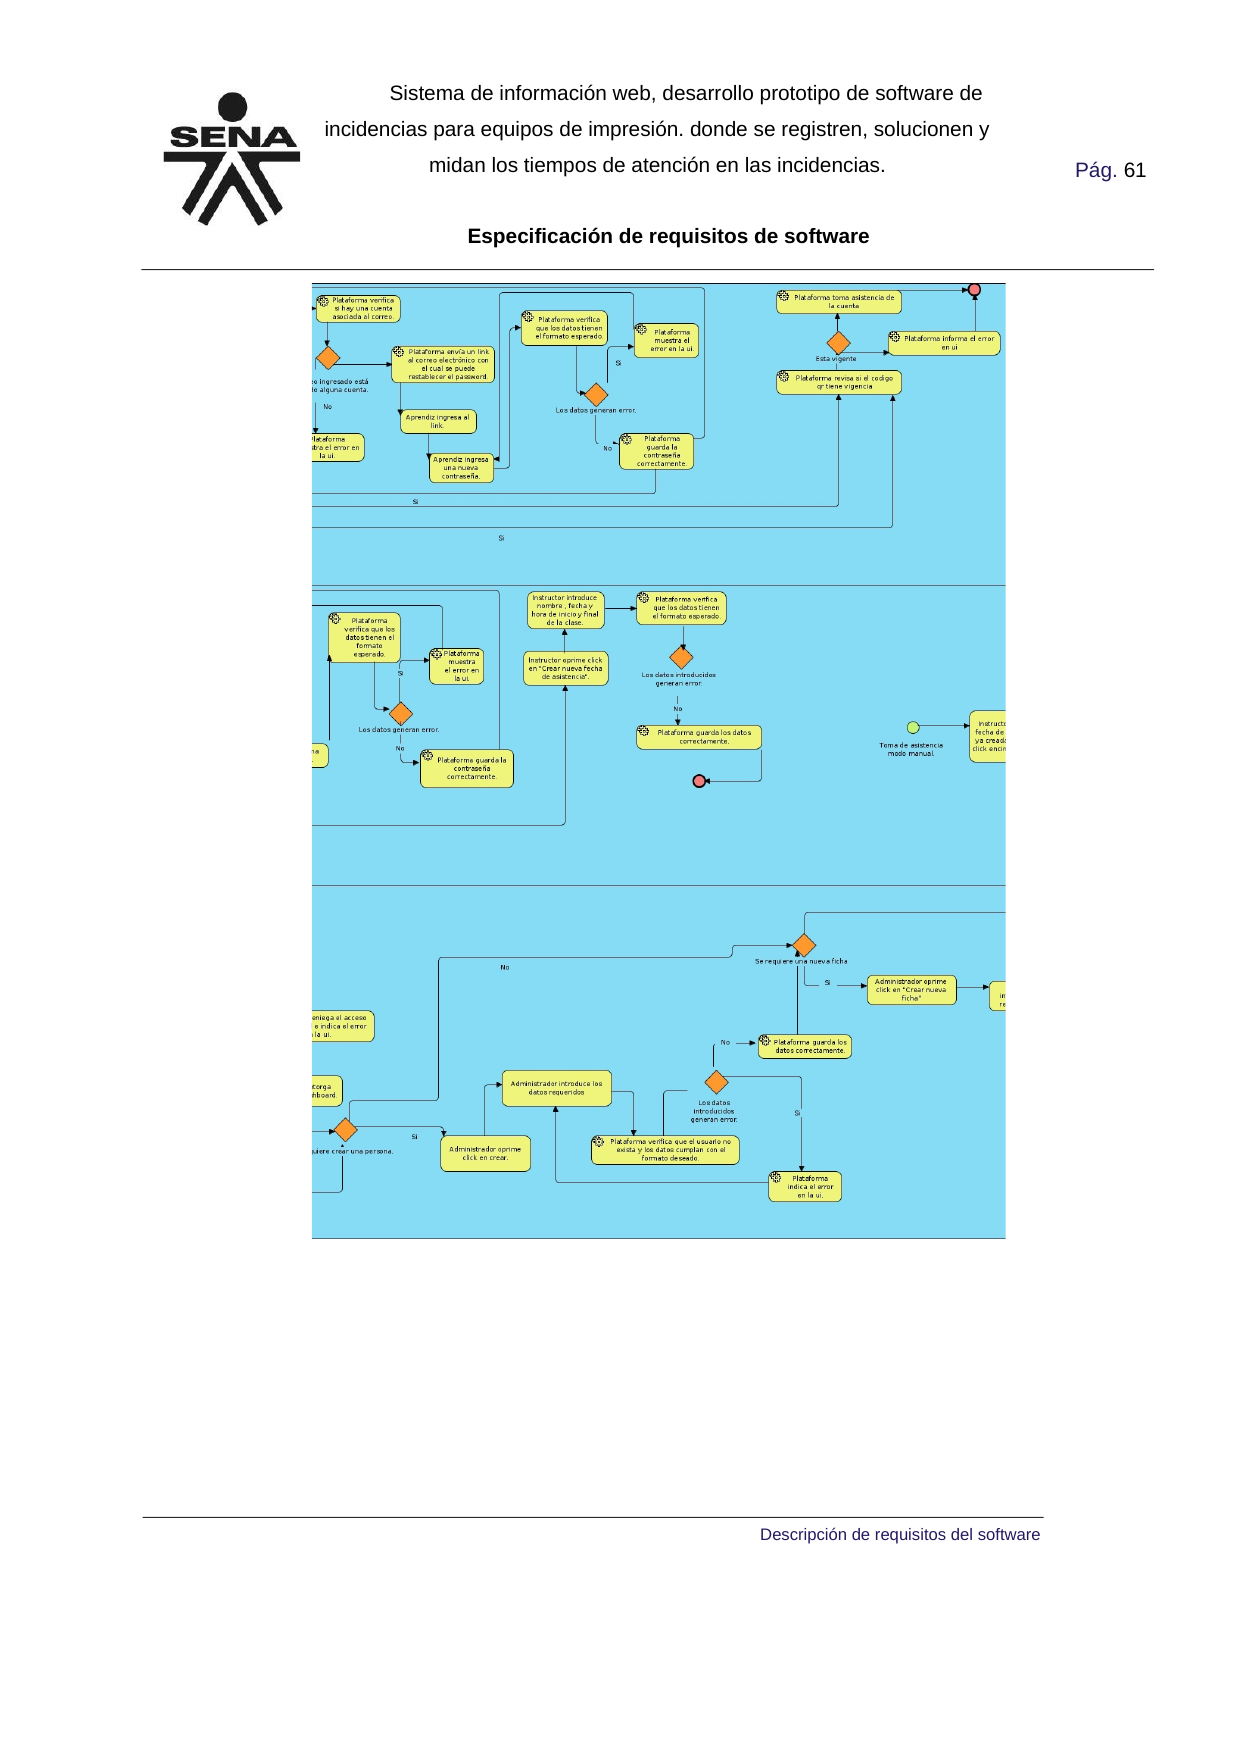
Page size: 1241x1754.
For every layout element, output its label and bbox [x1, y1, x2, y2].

picture [311, 283, 1006, 1240]
picture [163, 88, 301, 226]
